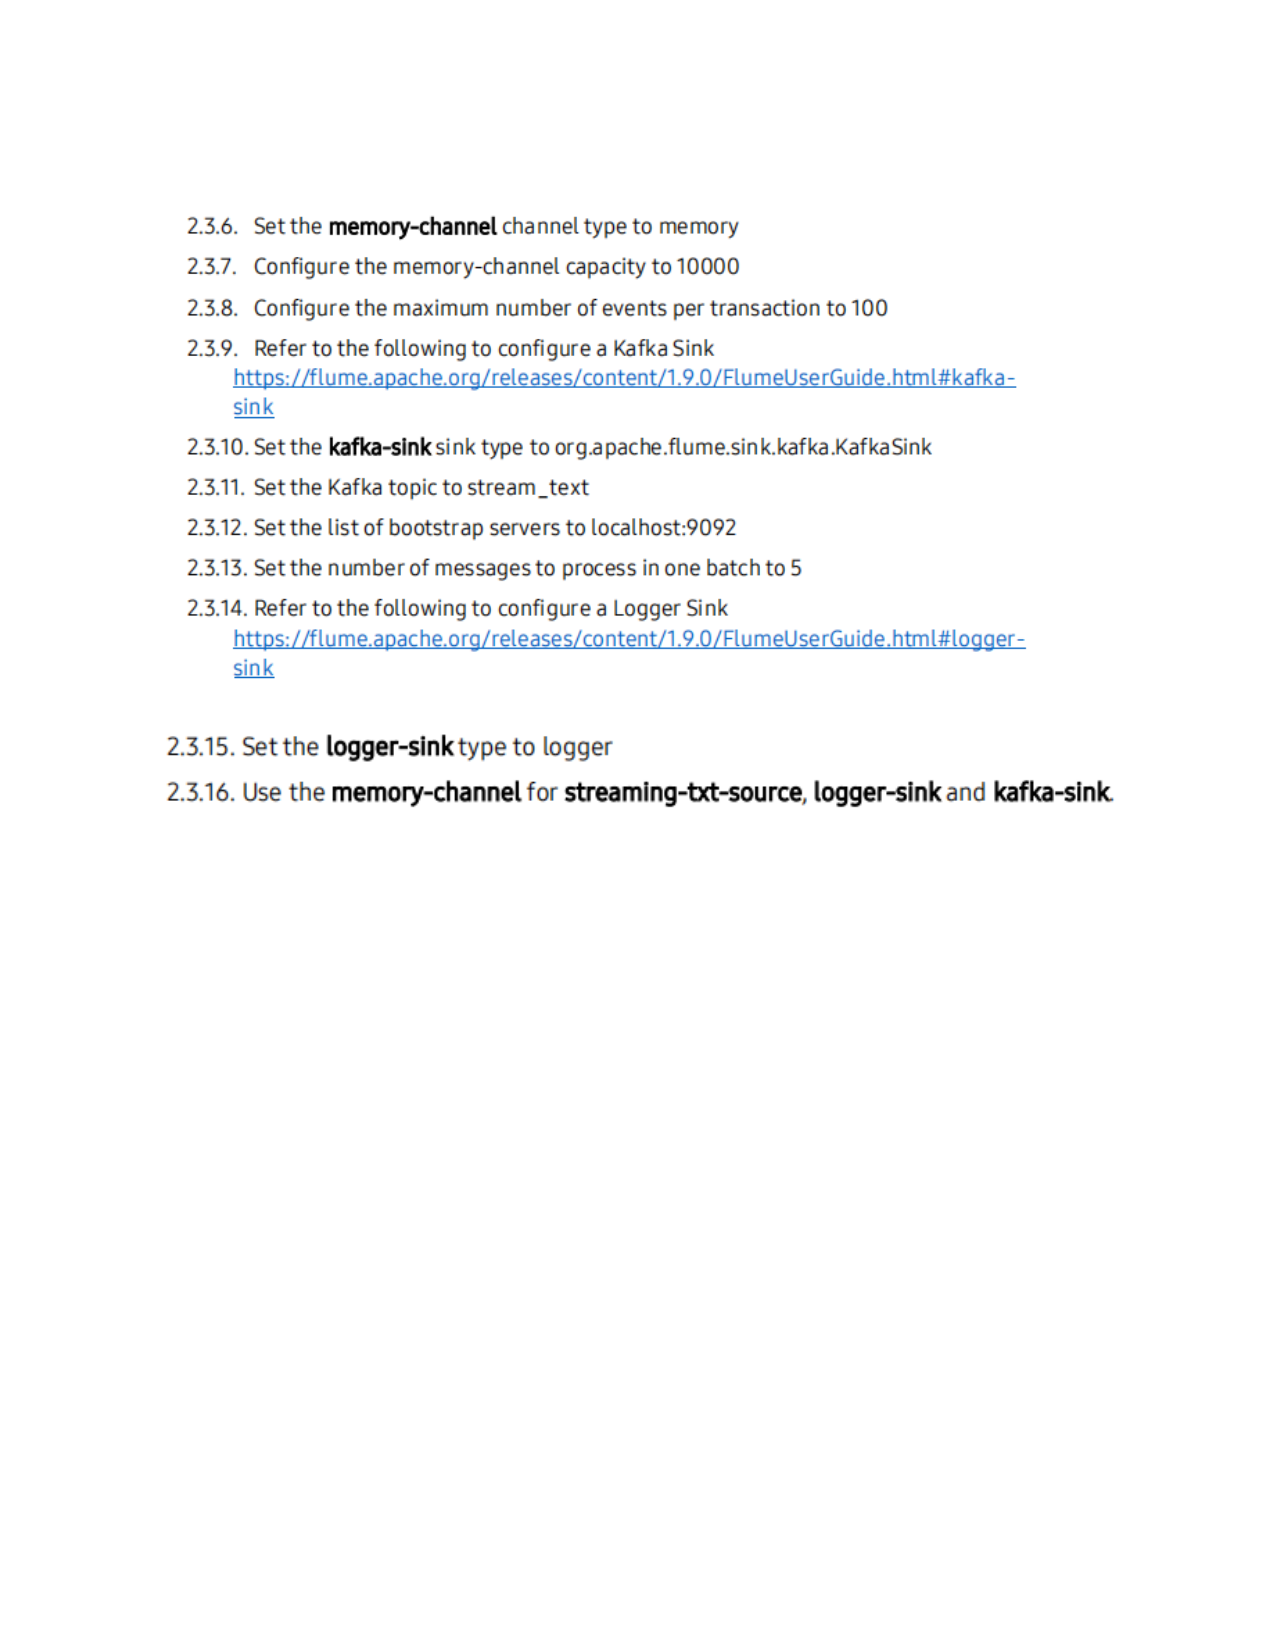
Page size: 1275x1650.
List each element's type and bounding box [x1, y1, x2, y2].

picture [150, 713, 1125, 826]
picture [150, 150, 1125, 695]
